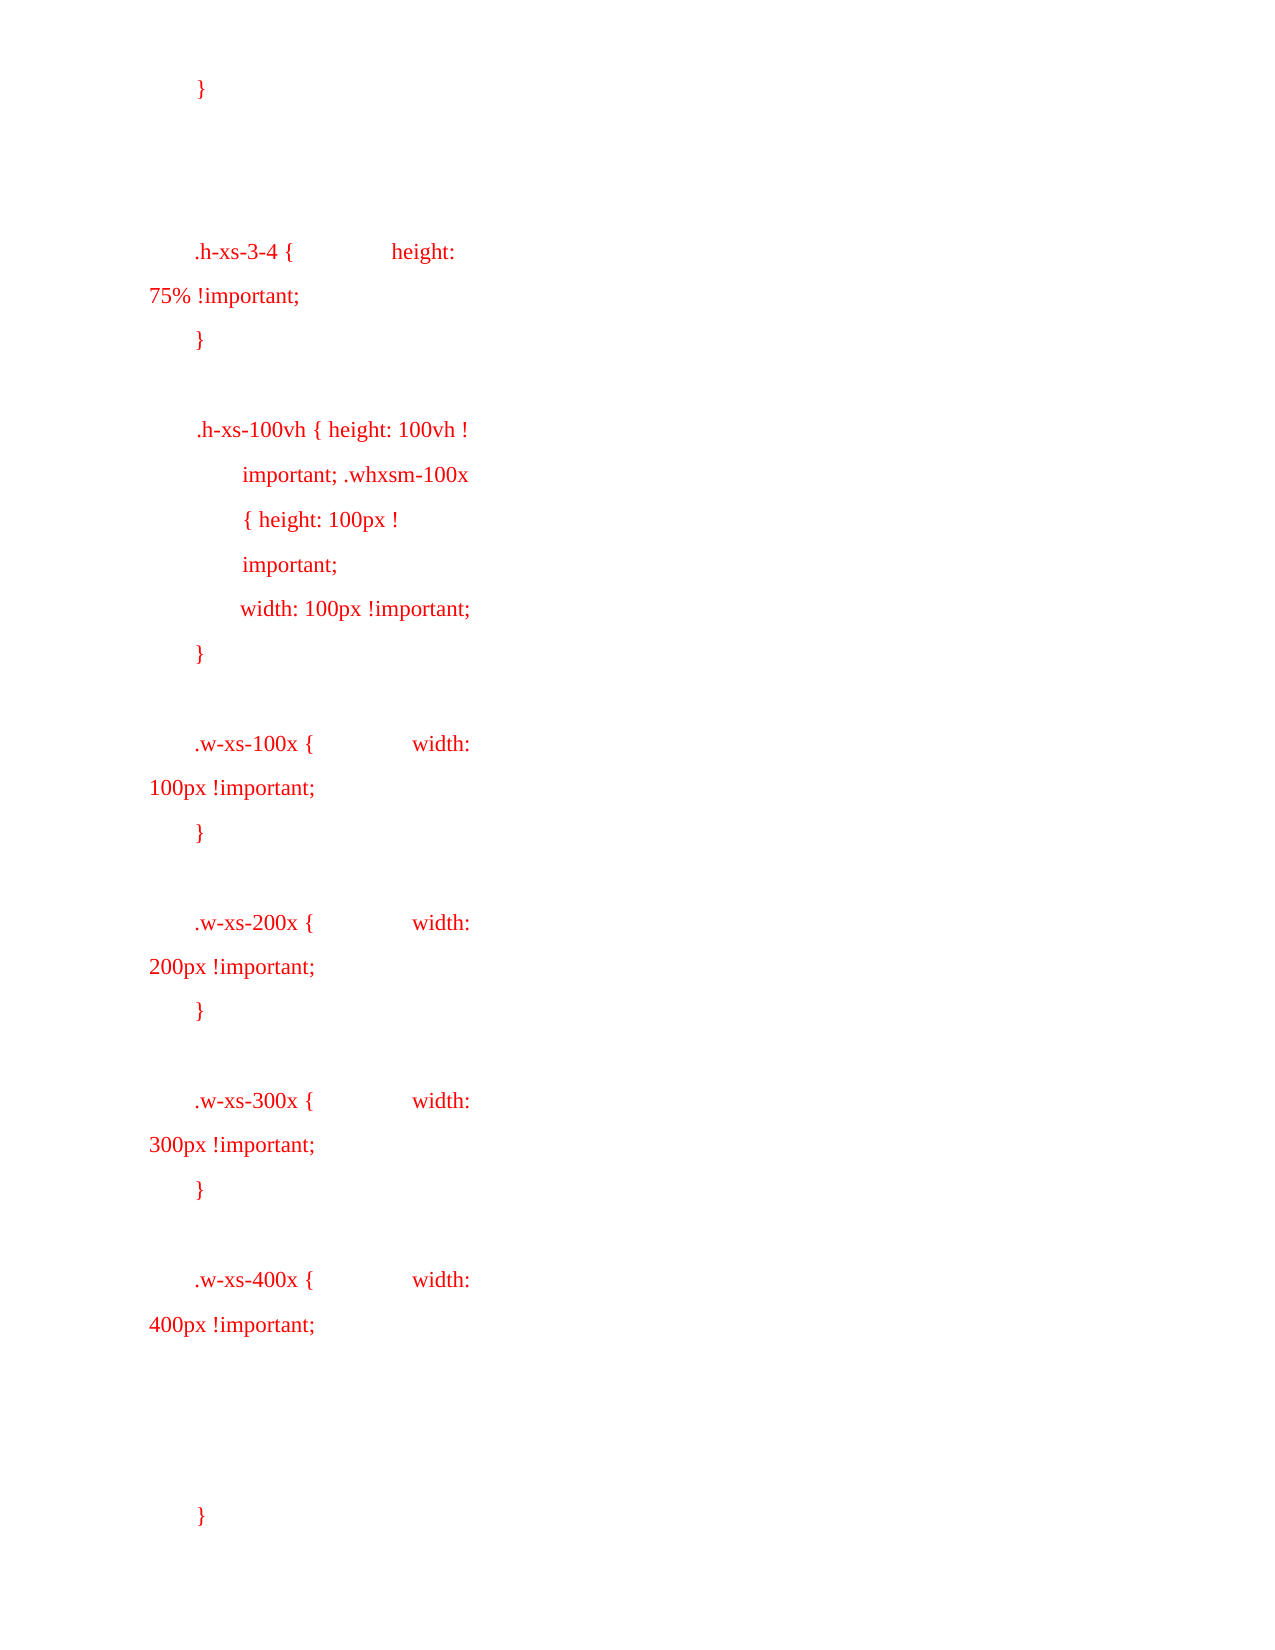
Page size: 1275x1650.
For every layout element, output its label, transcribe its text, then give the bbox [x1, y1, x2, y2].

text } [148, 640, 582, 667]
text } [148, 997, 582, 1024]
text width: 100px !important; [148, 596, 582, 622]
text .w-xs-200x { width: 200px !important; [148, 908, 472, 979]
text } [148, 1176, 582, 1202]
text } [148, 327, 582, 353]
text .h-xs-3-4 { height: 75% !important; [148, 238, 462, 309]
text .w-xs-100x { width: 100px !important; [148, 730, 472, 801]
text .w-xs-300x { width: 300px !important; [148, 1087, 472, 1158]
text .h-xs-100vh { height: 100vh !important; .whxsm-100x { height: 100px !important; [196, 416, 477, 577]
text .w-xs-400x { width: 400px !important; [148, 1266, 472, 1337]
text } [148, 819, 582, 845]
